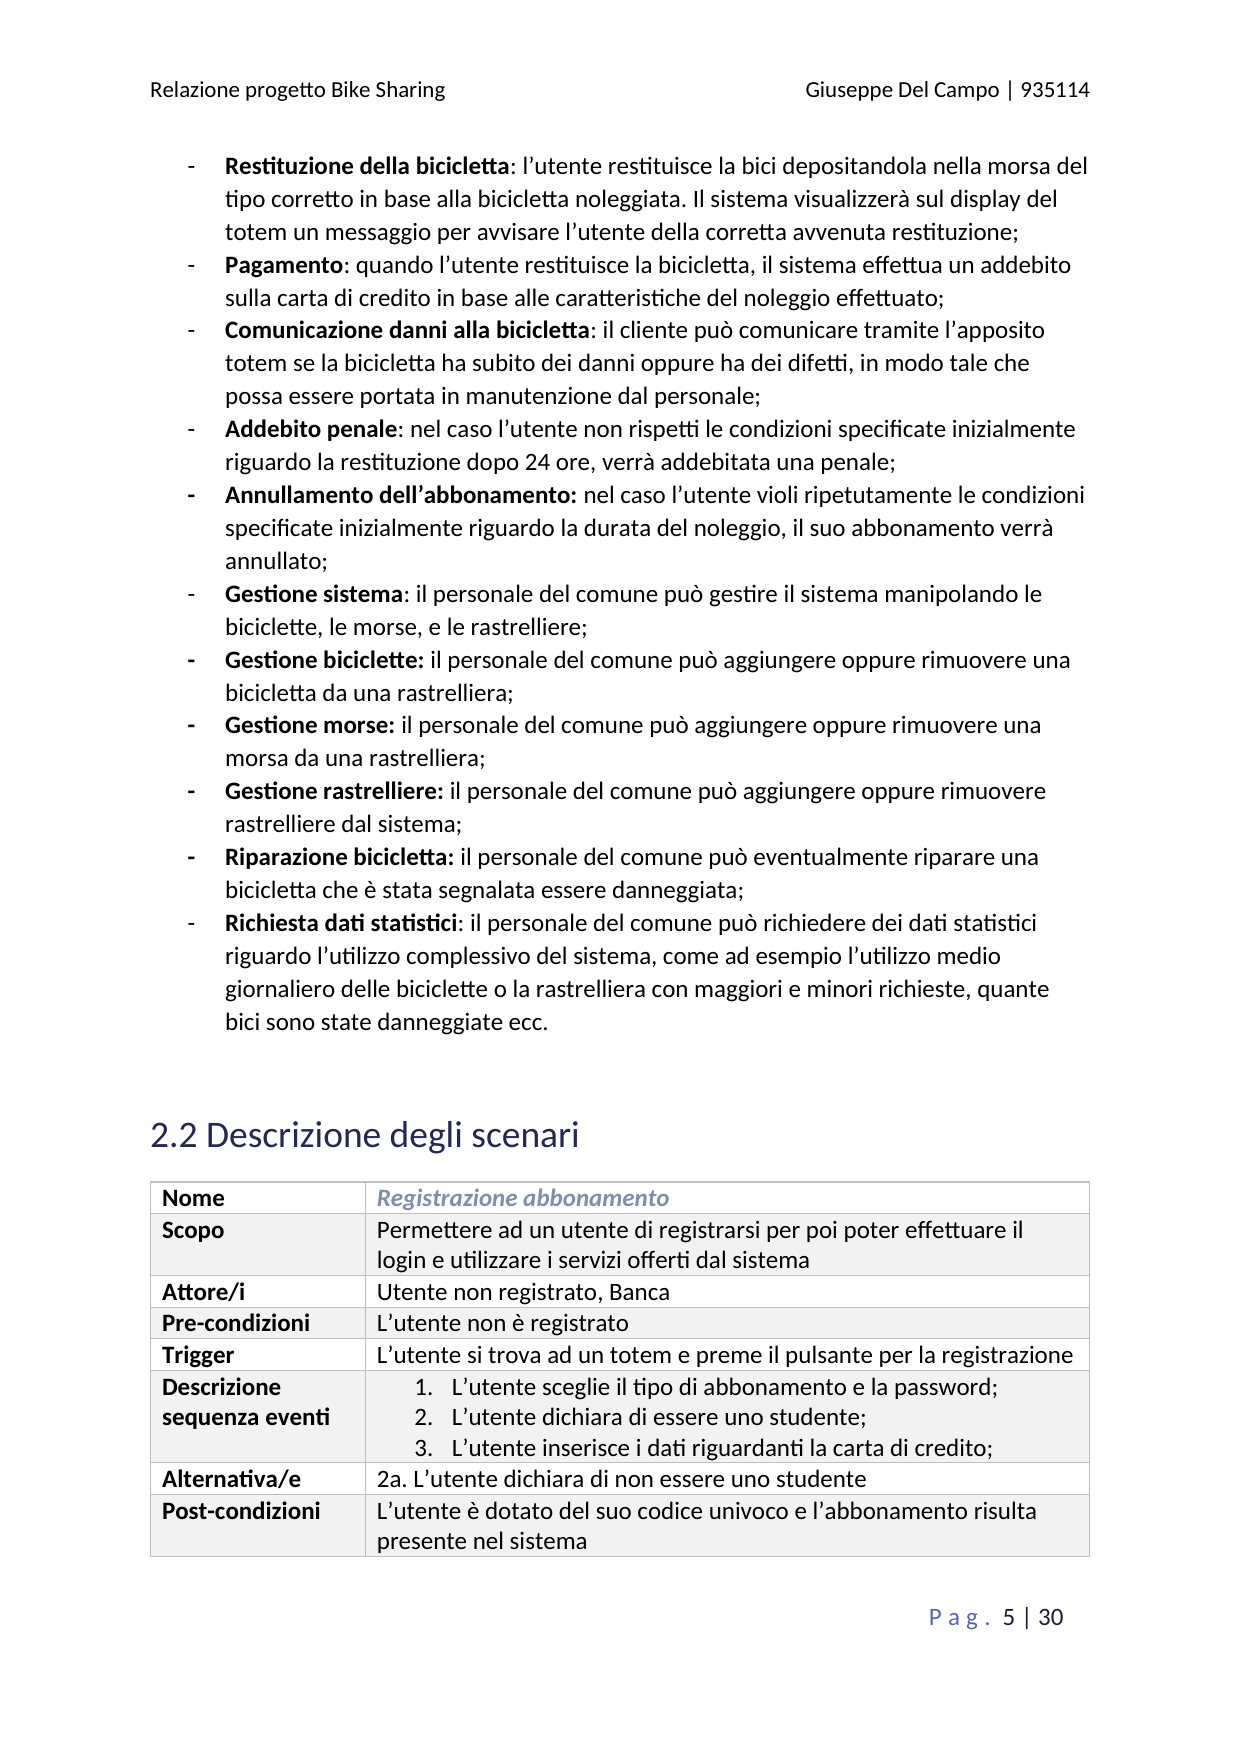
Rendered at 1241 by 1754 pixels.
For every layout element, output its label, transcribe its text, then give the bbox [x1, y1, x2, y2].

list Gestione morse: il personale del comune può aggiungere oppure rimuovere una morsa da una rastrelliera; [187, 709, 1090, 773]
list Gestione biciclette: il personale del comune può aggiungere oppure rimuovere una bicicletta da una rastrelliera; [187, 644, 1090, 707]
list Richiesta dati statistici: il personale del comune può richiedere dei dati statistici riguardo l’utilizzo complessivo del sistema, come ad esempio l’utilizzo medio giornaliero delle biciclette o la rastrelliera con maggiori e minori richieste, quante bici sono state danneggiate ecc. [187, 907, 1090, 1036]
list Pagamento: quando l’utente restituisce la bicicletta, il sistema effettua un addebito sulla carta di credito in base alle caratteristiche del noleggio effettuato; [187, 249, 1090, 312]
list Restituzione della bicicletta: l’utente restituisce la bici depositandola nella morsa del tipo corretto in base alla bicicletta noleggiata. Il sistema visualizzerà sul display del totem un messaggio per avvisare l’utente della corretta avvenuta restituzione; [187, 150, 1090, 246]
list Gestione sistema: il personale del comune può gestire il sistema manipolando le biciclette, le morse, e le rastrelliere; [187, 578, 1090, 641]
list Comunicazione danni alla bicicletta: il cliente può comunicare tramite l’apposito totem se la bicicletta ha subito dei danni oppure ha dei difetti, in modo tale che possa essere portata in manutenzione dal personale; [187, 314, 1090, 411]
list Addebito penale: nel caso l’utente non rispetti le condizioni specificate inizialmente riguardo la restituzione dopo 24 ore, verrà addebitata una penale; [187, 413, 1090, 477]
list Riparazione bicicletta: il personale del comune può eventualmente riparare una bicicletta che è stata segnalata essere danneggiata; [187, 841, 1090, 905]
list Annullamento dell’abbonamento: nel caso l’utente violi ripetutamente le condizioni specificate inizialmente riguardo la durata del noleggio, il suo abbonamento verrà annullato; [187, 479, 1090, 576]
list Gestione rastrelliere: il personale del comune può aggiungere oppure rimuovere rastrelliere dal sistema; [187, 775, 1090, 839]
